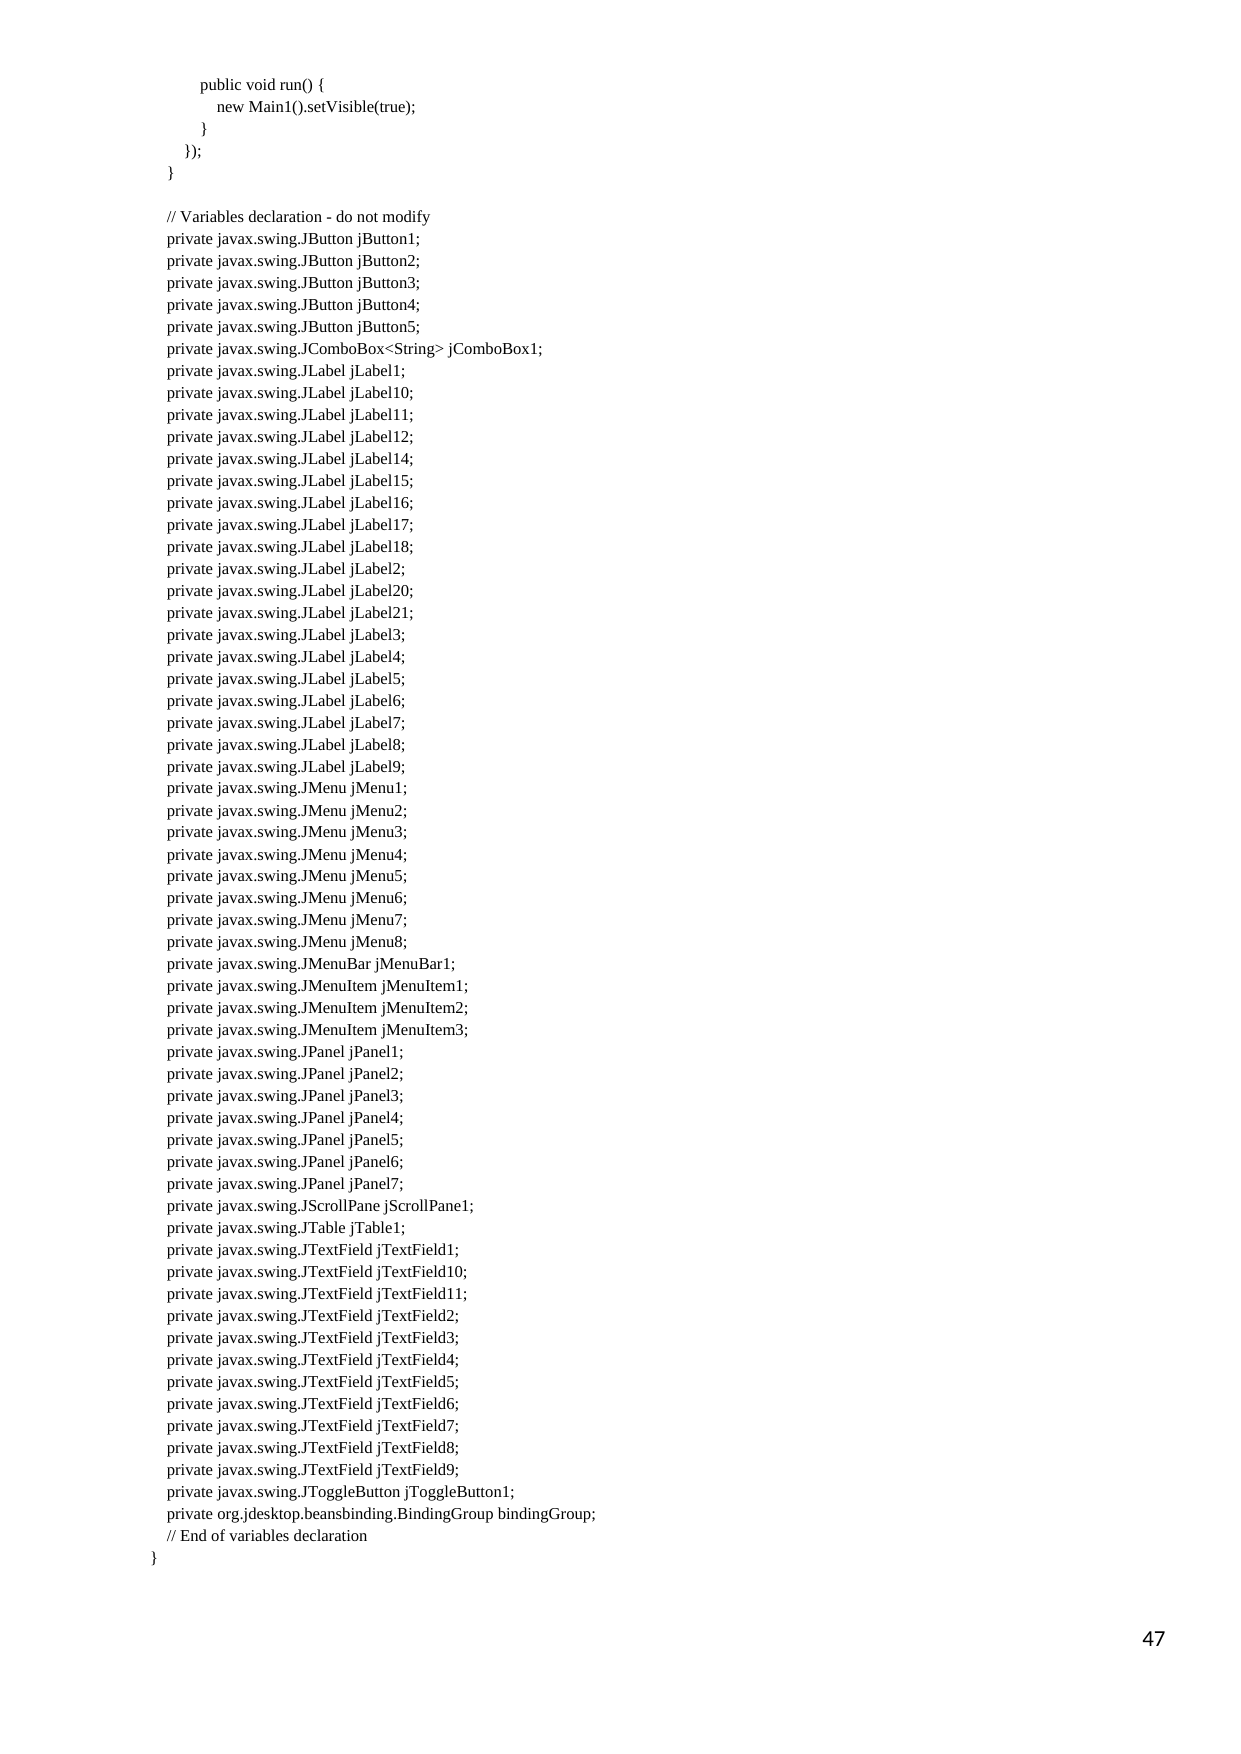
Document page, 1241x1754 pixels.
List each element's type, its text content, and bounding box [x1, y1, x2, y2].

list private javax.swing.JLabel jLabel10; [150, 383, 1165, 402]
list private javax.swing.JTextField jTextField6; [150, 1394, 1165, 1413]
list private javax.swing.JMenu jMenu6; [150, 888, 1165, 907]
list public void run() { [150, 75, 1165, 94]
list private javax.swing.JLabel jLabel2; [150, 558, 1165, 578]
list private javax.swing.JMenu jMenu4; [150, 844, 1165, 863]
list } [150, 1548, 1165, 1567]
list private javax.swing.JMenu jMenu3; [150, 822, 1165, 841]
list private javax.swing.JScrollPane jScrollPane1; [150, 1196, 1165, 1215]
list private javax.swing.JTextField jTextField2; [150, 1306, 1165, 1325]
list private javax.swing.JButton jButton3; [150, 273, 1165, 292]
list private javax.swing.JPanel jPanel7; [150, 1174, 1165, 1193]
list private javax.swing.JButton jButton5; [150, 317, 1165, 336]
list private javax.swing.JPanel jPanel5; [150, 1130, 1165, 1149]
list }); [150, 141, 1165, 160]
list private javax.swing.JLabel jLabel5; [150, 668, 1165, 688]
list private javax.swing.JLabel jLabel12; [150, 427, 1165, 446]
list private javax.swing.JLabel jLabel7; [150, 712, 1165, 732]
list private javax.swing.JButton jButton1; [150, 229, 1165, 248]
list private javax.swing.JLabel jLabel9; [150, 756, 1165, 776]
list // Variables declaration - do not modify [150, 207, 1165, 226]
list private javax.swing.JLabel jLabel6; [150, 690, 1165, 709]
list private javax.swing.JTable jTable1; [150, 1218, 1165, 1237]
list private javax.swing.JButton jButton2; [150, 251, 1165, 270]
list private javax.swing.JLabel jLabel8; [150, 734, 1165, 753]
list private javax.swing.JPanel jPanel6; [150, 1152, 1165, 1171]
list private javax.swing.JLabel jLabel15; [150, 471, 1165, 490]
list private javax.swing.JMenu jMenu1; [150, 778, 1165, 797]
list private javax.swing.JMenu jMenu8; [150, 932, 1165, 951]
list private javax.swing.JTextField jTextField10; [150, 1262, 1165, 1281]
list private javax.swing.JLabel jLabel16; [150, 493, 1165, 512]
list private javax.swing.JComboBox<String> jComboBox1; [150, 339, 1165, 358]
list private javax.swing.JPanel jPanel2; [150, 1064, 1165, 1083]
list private javax.swing.JMenu jMenu5; [150, 866, 1165, 885]
list } [150, 163, 1165, 182]
list private javax.swing.JLabel jLabel18; [150, 537, 1165, 556]
list private javax.swing.JLabel jLabel1; [150, 361, 1165, 380]
list new Main1().setVisible(true); [150, 97, 1165, 116]
list private javax.swing.JTextField jTextField11; [150, 1284, 1165, 1303]
list private javax.swing.JLabel jLabel3; [150, 624, 1165, 644]
list private javax.swing.JTextField jTextField3; [150, 1328, 1165, 1347]
list private javax.swing.JMenuItem jMenuItem3; [150, 1020, 1165, 1039]
list private javax.swing.JMenuBar jMenuBar1; [150, 954, 1165, 973]
list private javax.swing.JMenu jMenu2; [150, 800, 1165, 819]
list private org.jdesktop.beansbinding.BindingGroup bindingGroup; [150, 1504, 1165, 1523]
list private javax.swing.JLabel jLabel4; [150, 646, 1165, 666]
list private javax.swing.JLabel jLabel20; [150, 581, 1165, 600]
list // End of variables declaration [150, 1526, 1165, 1545]
list private javax.swing.JPanel jPanel4; [150, 1108, 1165, 1127]
list private javax.swing.JTextField jTextField9; [150, 1460, 1165, 1479]
list private javax.swing.JLabel jLabel14; [150, 449, 1165, 468]
list private javax.swing.JTextField jTextField4; [150, 1350, 1165, 1369]
list private javax.swing.JMenuItem jMenuItem1; [150, 976, 1165, 995]
list private javax.swing.JLabel jLabel21; [150, 602, 1165, 622]
list private javax.swing.JPanel jPanel3; [150, 1086, 1165, 1105]
list private javax.swing.JMenu jMenu7; [150, 910, 1165, 929]
list } [150, 119, 1165, 138]
list private javax.swing.JPanel jPanel1; [150, 1042, 1165, 1061]
list private javax.swing.JTextField jTextField1; [150, 1240, 1165, 1259]
list private javax.swing.JButton jButton4; [150, 295, 1165, 314]
list private javax.swing.JMenuItem jMenuItem2; [150, 998, 1165, 1017]
list private javax.swing.JTextField jTextField5; [150, 1372, 1165, 1391]
list private javax.swing.JTextField jTextField7; [150, 1416, 1165, 1435]
list private javax.swing.JTextField jTextField8; [150, 1438, 1165, 1457]
list private javax.swing.JLabel jLabel17; [150, 514, 1165, 534]
list private javax.swing.JLabel jLabel11; [150, 405, 1165, 424]
list private javax.swing.JToggleButton jToggleButton1; [150, 1482, 1165, 1501]
